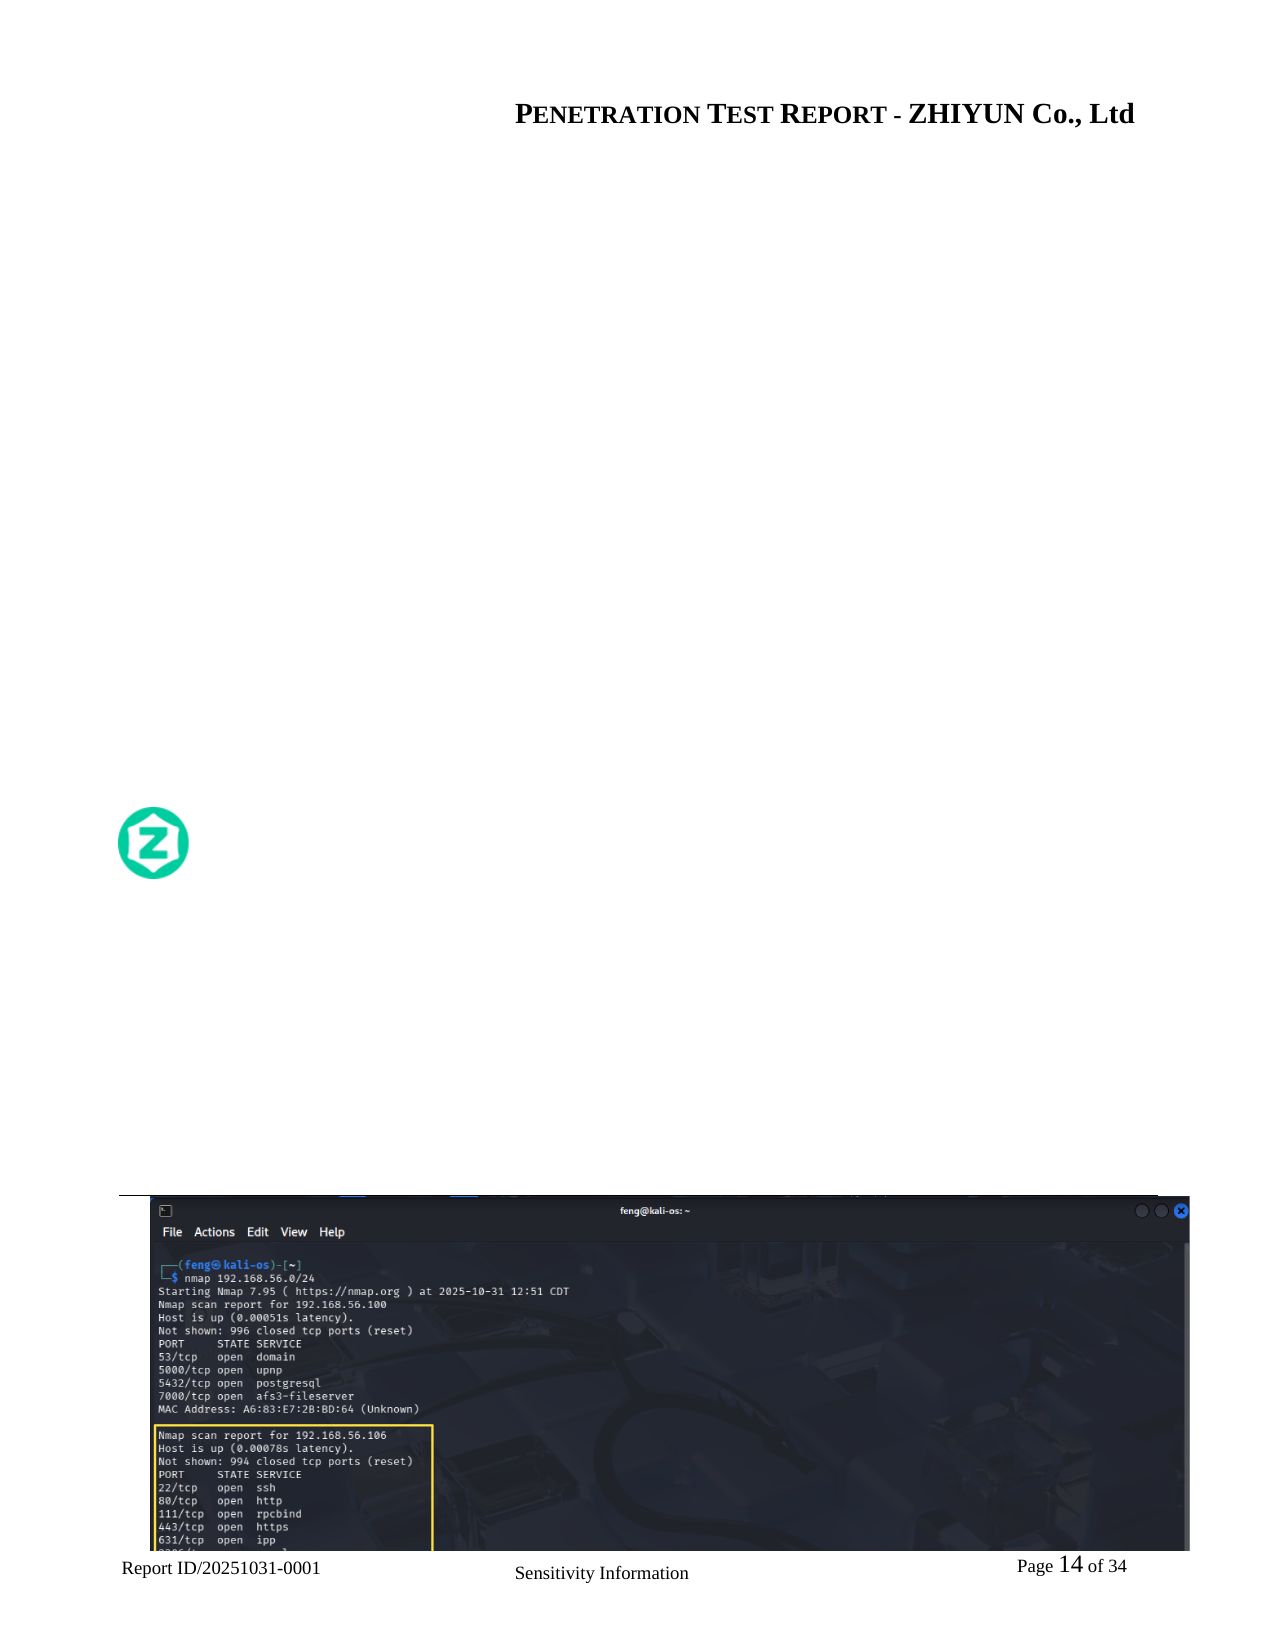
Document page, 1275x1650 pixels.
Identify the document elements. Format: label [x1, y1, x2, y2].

picture [118, 807, 189, 879]
picture [150, 1196, 1190, 1551]
